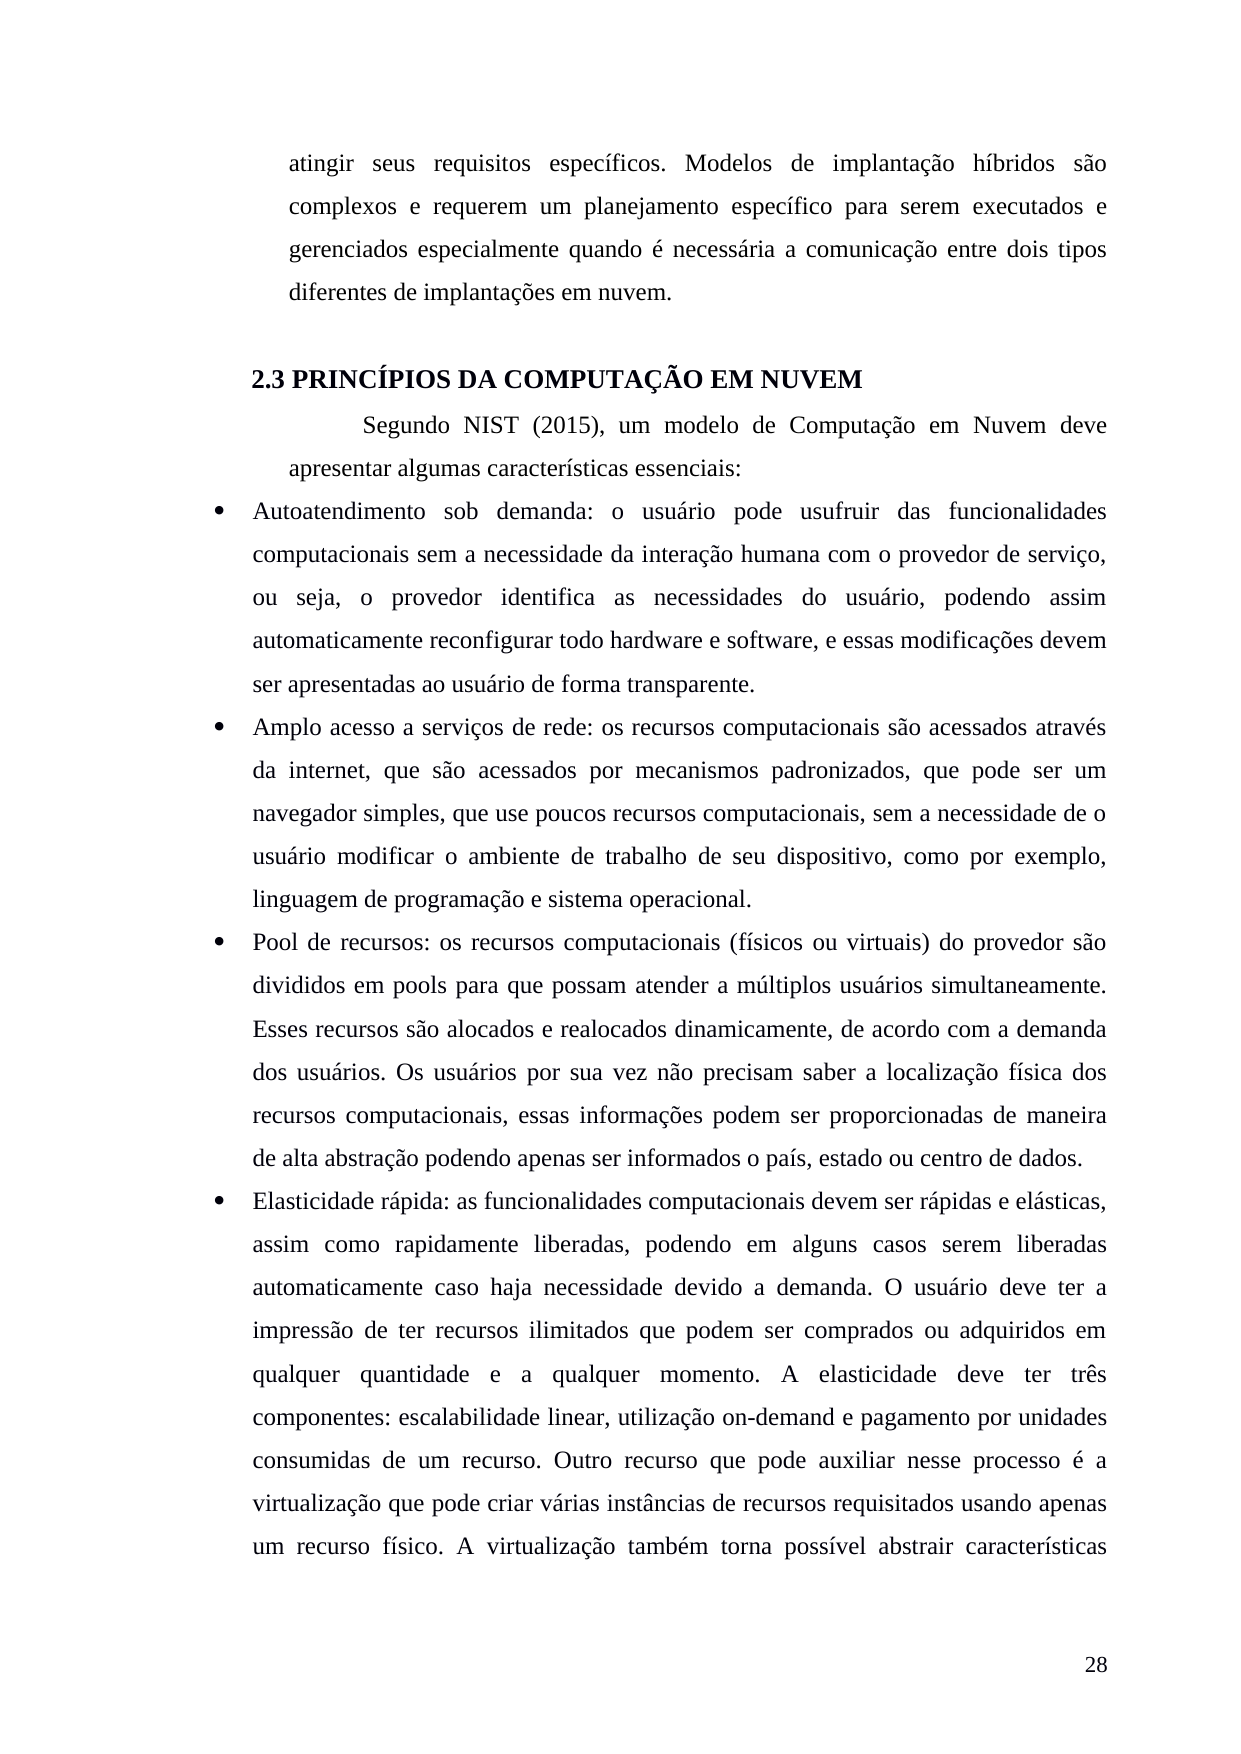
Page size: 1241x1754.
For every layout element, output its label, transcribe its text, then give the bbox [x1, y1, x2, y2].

text Segundo NIST (2015), um modelo de Computação em Nuvem deve apresentar algumas características essenciais: [288, 410, 1107, 482]
list Amplo acesso a serviços de rede: os recursos computacionais são acessados através da internet, que são acessados por mecanismos padronizados, que pode ser um navegador simples, que use poucos recursos computacionais, sem a necessidade de o usuário modificar o ambiente de trabalho de seu dispositivo, como por exemplo, linguagem de programação e sistema operacional. [215, 712, 1107, 913]
text 2.3 PRINCÍPIOS DA COMPUTAÇÃO EM NUVEM [177, 363, 1107, 394]
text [288, 148, 1107, 306]
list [215, 1186, 1107, 1560]
list Autoatendimento sob demanda: o usuário pode usufruir das funcionalidades computacionais sem a necessidade da interação humana com o provedor de serviço, ou seja, o provedor identifica as necessidades do usuário, podendo assim automaticamente reconfigurar todo hardware e software, e essas modificações devem ser apresentadas ao usuário de forma transparente. [215, 496, 1107, 697]
list Pool de recursos: os recursos computacionais (físicos ou virtuais) do provedor são divididos em pools para que possam atender a múltiplos usuários simultaneamente. Esses recursos são alocados e realocados dinamicamente, de acordo com a demanda dos usuários. Os usuários por sua vez não precisam saber a localização física dos recursos computacionais, essas informações podem ser proporcionadas de maneira de alta abstração podendo apenas ser informados o país, estado ou centro de dados. [215, 927, 1107, 1172]
